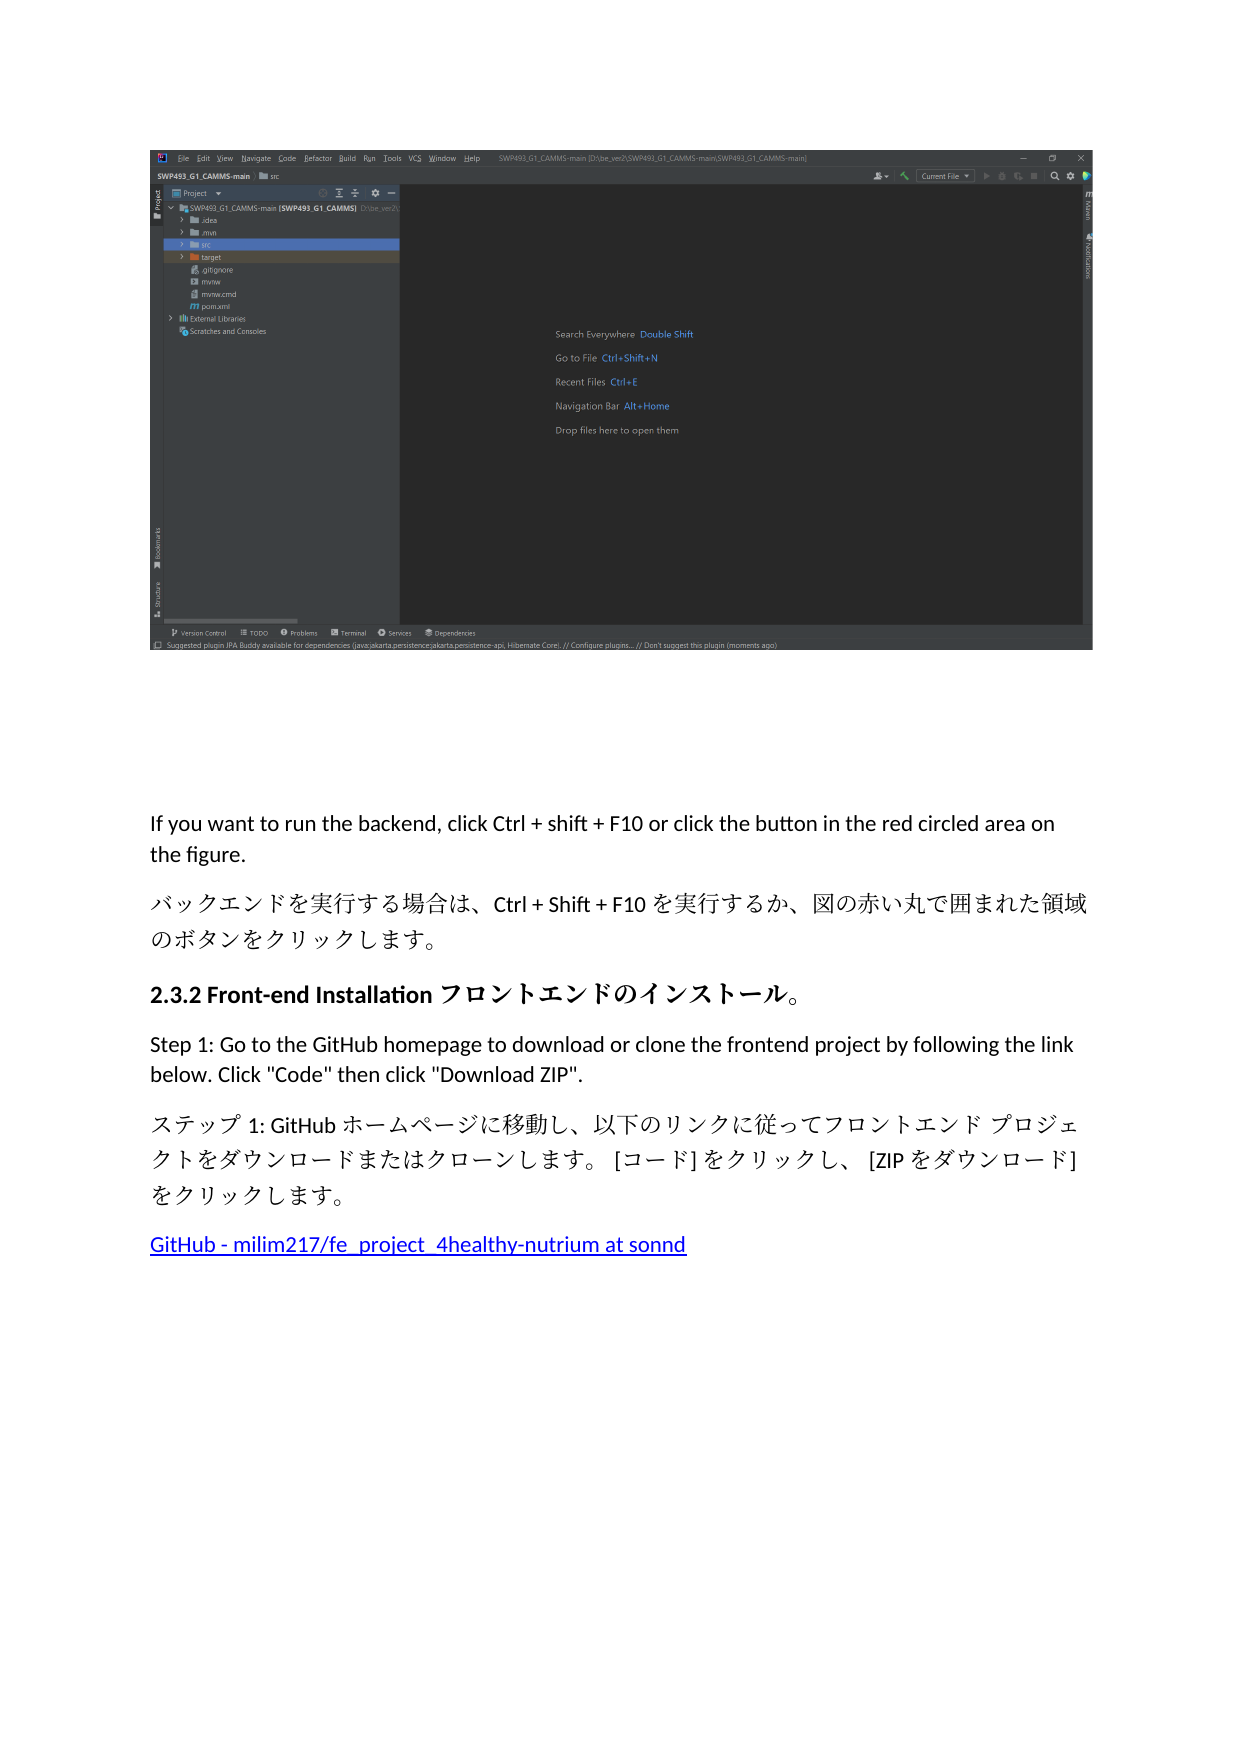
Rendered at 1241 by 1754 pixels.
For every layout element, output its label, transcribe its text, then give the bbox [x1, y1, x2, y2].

picture [150, 150, 1093, 650]
text GitHub - milim217/fe_project_4healthy-nutrium at sonnd [150, 1230, 1093, 1258]
text Step 1: Go to the GitHub homepage to download or clone the frontend project by following the link below. Click "Code" then click "Download ZIP". [150, 1030, 1093, 1088]
text ステップ 1: GitHub ホームページに移動し、以下のリンクに従ってフロントエンド プロジェクトをダウンロードまたはクローンします。 [コード] をクリックし、 [ZIP をダウンロード] をクリックします。 [150, 1107, 1093, 1211]
text If you want to run the backend, click Ctrl + shift + F10 or click the button in the red circled area on the figure. [150, 809, 1093, 868]
text 2.3.2 Front-end Installation フロントエンドのインストール。 [150, 974, 1093, 1010]
text バックエンドを実行する場合は、Ctrl + Shift + F10 を実行するか、図の赤い丸で囲まれた領域のボタンをクリックします。 [150, 887, 1093, 955]
